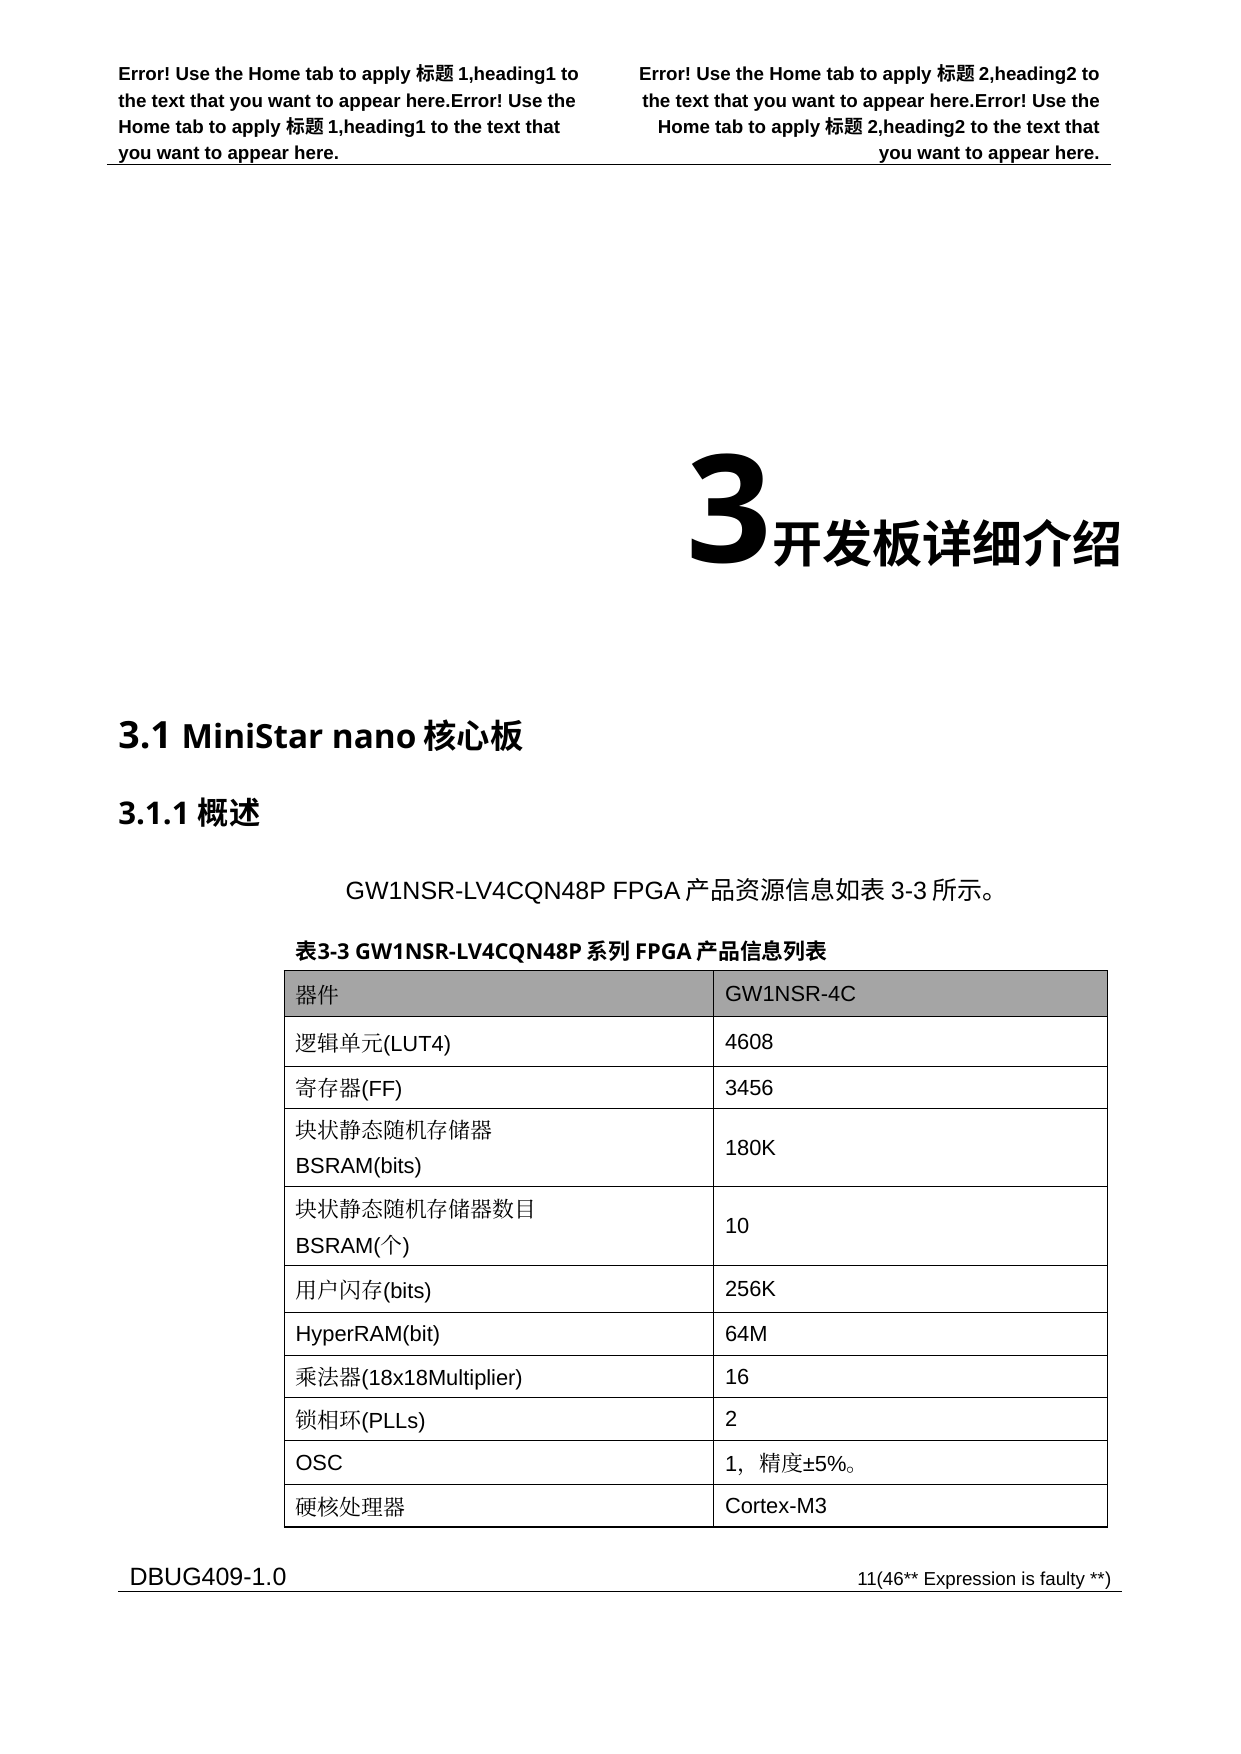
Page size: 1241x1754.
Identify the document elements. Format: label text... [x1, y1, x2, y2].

table_cell 16 [714, 1356, 1107, 1397]
table_cell 180K [714, 1109, 1107, 1186]
table_cell 块状静态随机存储器 BSRAM(bits) [285, 1109, 713, 1186]
table_cell 3456 [714, 1067, 1107, 1108]
table_cell 4608 [714, 1017, 1107, 1066]
table_cell 256K [714, 1266, 1107, 1312]
subtitle MiniStar nano核心板 [118, 701, 1122, 766]
table_cell 逻辑单元(LUT4) [285, 1017, 713, 1066]
table_cell 64M [714, 1313, 1107, 1354]
table_header GW1NSR-4C [714, 971, 1107, 1016]
subtitle 概述 [118, 779, 1122, 844]
table_cell 锁相环(PLLs) [285, 1398, 713, 1440]
table_cell 块状静态随机存储器数目 BSRAM(个) [285, 1187, 713, 1265]
table_cell Cortex-M3 [714, 1485, 1107, 1526]
table_cell 10 [714, 1187, 1107, 1265]
table_cell HyperRAM(bit) [285, 1313, 713, 1354]
table_cell 硬核处理器 [285, 1485, 713, 1526]
subtitle 开发板详细介绍 [118, 390, 1122, 618]
table_cell 2 [714, 1398, 1107, 1440]
table_cell 乘法器(18x18Multiplier) [285, 1356, 713, 1397]
table_cell OSC [285, 1441, 713, 1484]
table_cell 1，精度±5%。 [714, 1441, 1107, 1484]
table_cell 用户闪存(bits) [285, 1266, 713, 1312]
table_cell 寄存器(FF) [285, 1067, 713, 1108]
table_header 器件 [285, 971, 713, 1016]
